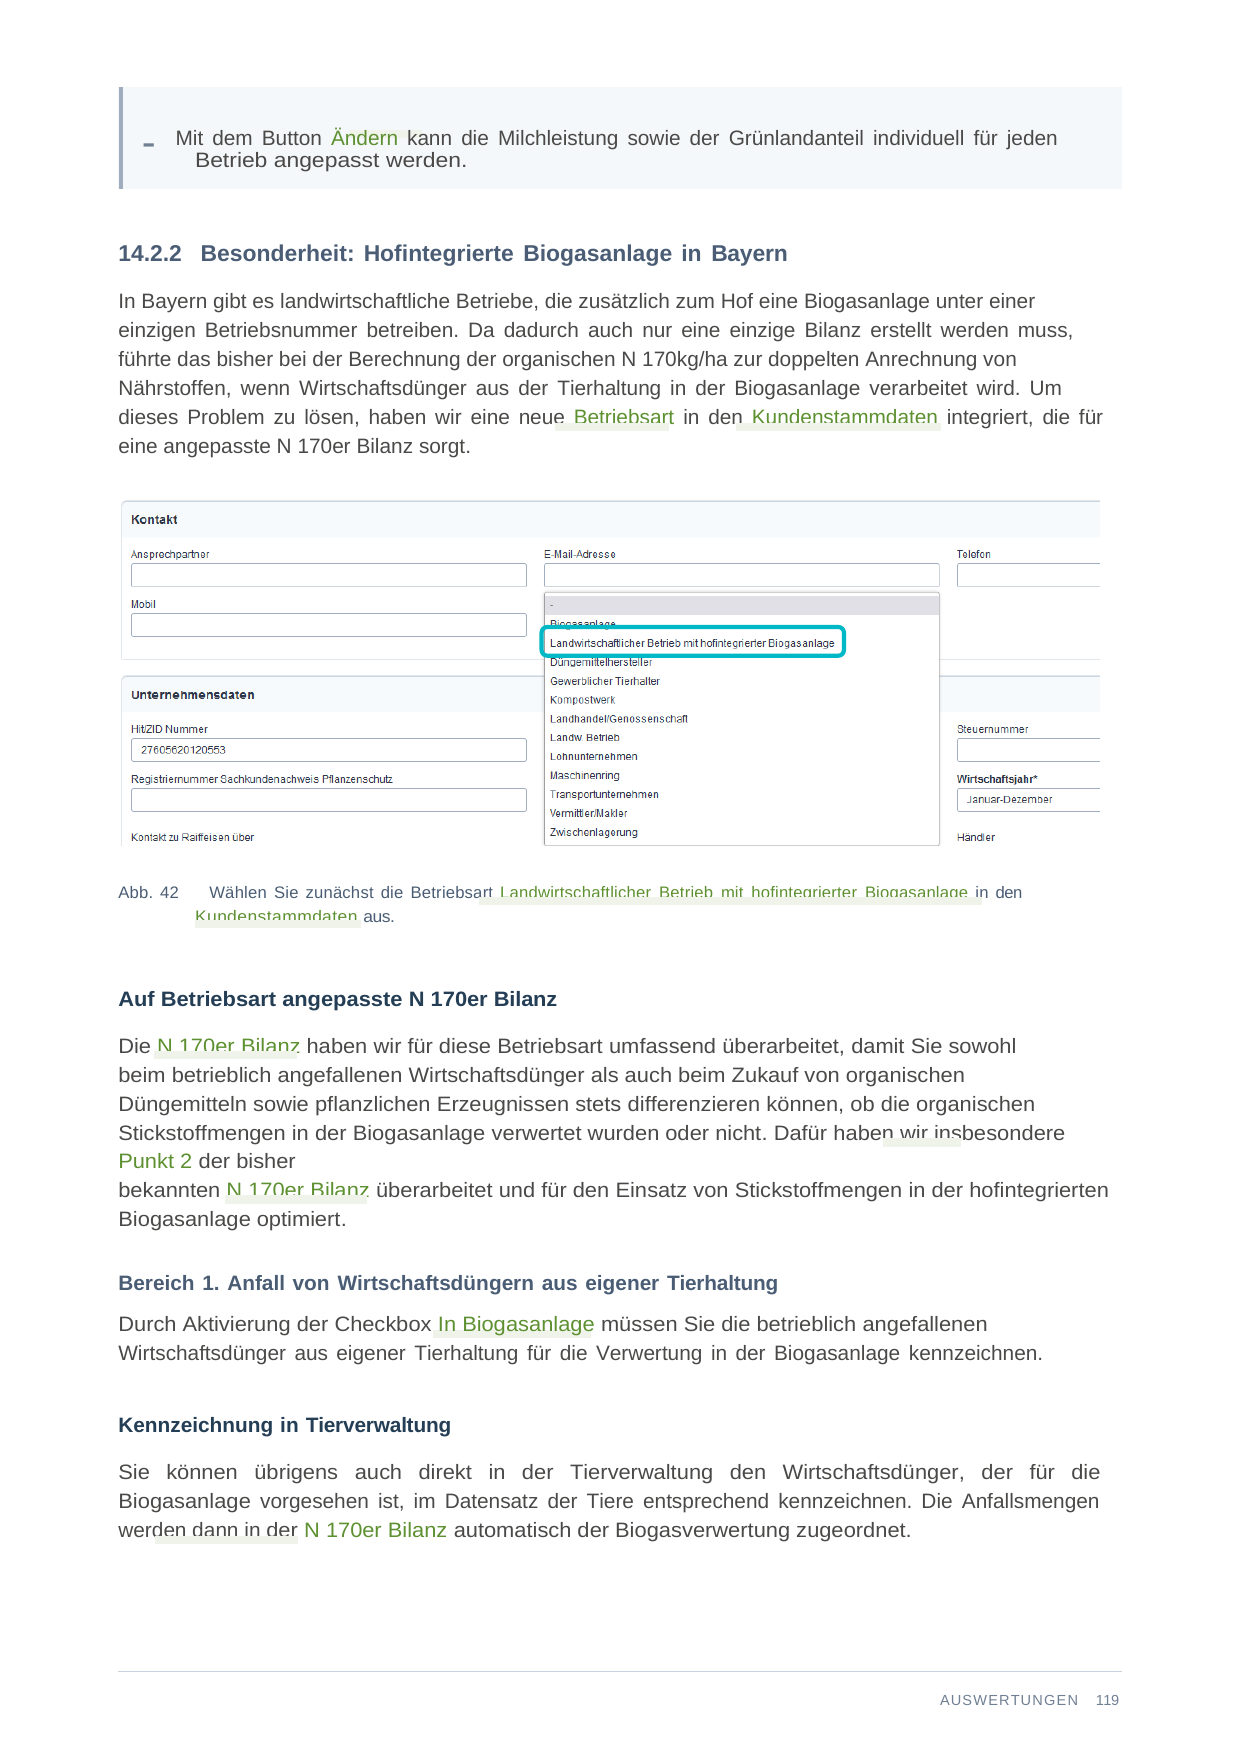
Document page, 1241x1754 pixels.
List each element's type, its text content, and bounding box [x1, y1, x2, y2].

subtitle Besonderheit: Hofintegrierte Biogasanlage in Bayern [118, 240, 1240, 266]
text Abb. 42 Wählen Sie zunächst die Betriebsart Landwirtschaftlicher Betrieb mit hofintegrierter Biogasanlage in den [118, 883, 1240, 902]
text Sie können übrigens auch direkt in der Tierverwaltung den Wirtschaftsdünger, der für die Biogasanlage vorgesehen ist, im Datensatz der Tiere entsprechend kennzeichnen. Die Anfallsmengen werden dann in der N 170er Bilanz automatisch der Biogasverwertung zugeordnet. [118, 1460, 1101, 1542]
text Kundenstammdaten aus. [195, 906, 1240, 926]
picture [121, 500, 1100, 846]
subtitle Kennzeichnung in Tierverwaltung [118, 1413, 1240, 1437]
text In Bayern gibt es landwirtschaftliche Betriebe, die zusätzlich zum Hof eine Biogasanlage unter einer einzigen Betriebsnummer betreiben. Da dadurch auch nur eine einzige Bilanz erstellt werden muss, führte das bisher bei der Berechnung der organischen N 170kg/ha zur doppelten Anrechnung von Nährstoffen, wenn Wirtschaftsdünger aus der Tierhaltung in der Biogasanlage verarbeitet wird. Um dieses Problem zu lösen, haben wir eine neue Betriebsart in den Kundenstammdaten integriert, die für eine angepasste N 170er Bilanz sorgt. [118, 289, 1110, 458]
subtitle Auf Betriebsart angepasste N 170er Bilanz [118, 987, 1240, 1011]
text bekannten N 170er Bilanz überarbeitet und für den Einsatz von Stickstoffmengen in der hofintegrierten Biogasanlage optimiert. [118, 1178, 1118, 1231]
subtitle Bereich 1. Anfall von Wirtschaftsdüngern aus eigener Tierhaltung [118, 1271, 1240, 1295]
text Durch Aktivierung der Checkbox In Biogasanlage müssen Sie die betrieblich angefallenen Wirtschaftsdünger aus eigener Tierhaltung für die Verwertung in der Biogasanlage kennzeichnen. [118, 1312, 1118, 1365]
text Die N 170er Bilanz haben wir für diese Betriebsart umfassend überarbeitet, damit Sie sowohl beim betrieblich angefallenen Wirtschaftsdünger als auch beim Zukauf von organischen Düngemitteln sowie pflanzlichen Erzeugnissen stets differenzieren können, ob die organischen Stickstoffmengen in der Biogasanlage verwertet wurden oder nicht. Dafür haben wir insbesondere Punkt 2 der bisher [118, 1033, 1068, 1173]
